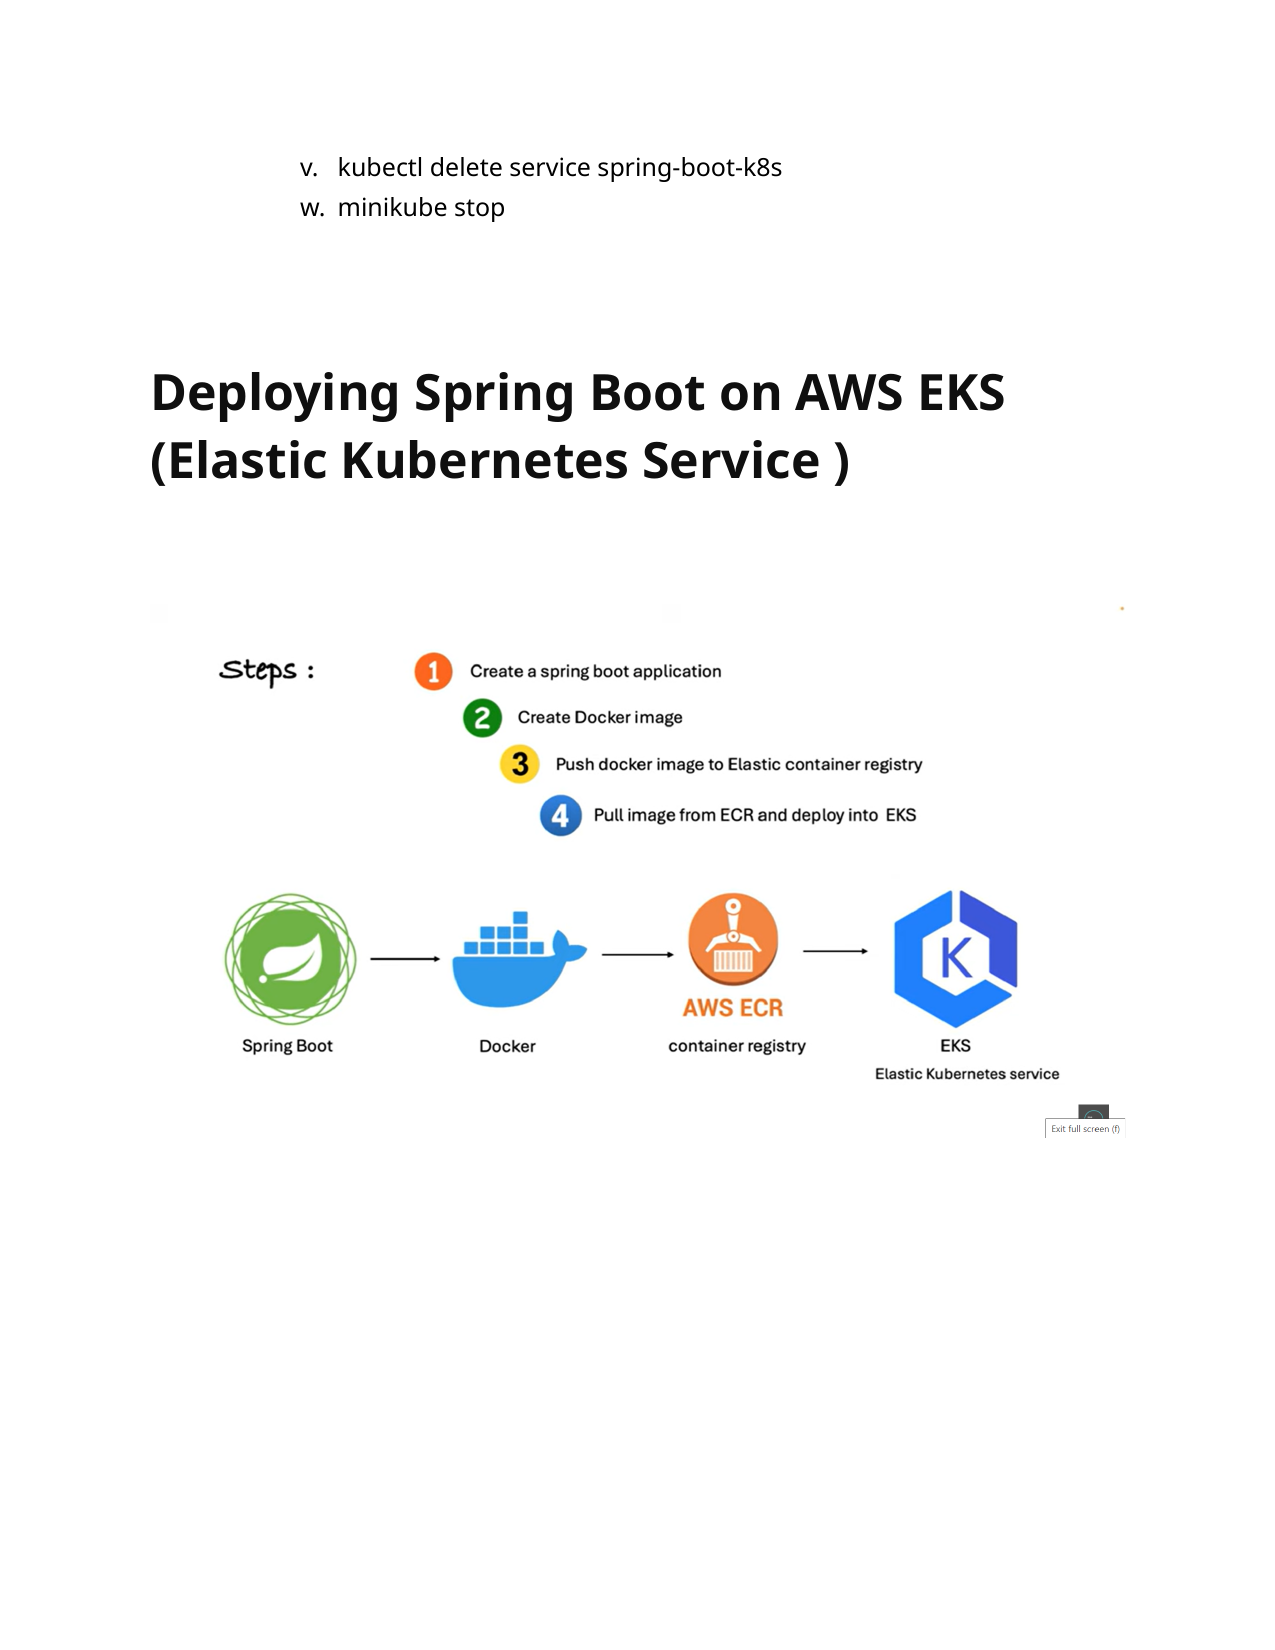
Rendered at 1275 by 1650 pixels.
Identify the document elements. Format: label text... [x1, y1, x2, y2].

picture [150, 604, 1125, 1153]
text Deploying Spring Boot on AWS EKS (Elastic Kubernetes Service ) [150, 357, 1125, 493]
list kubectl delete service spring-boot-k8s [300, 150, 1125, 184]
list minikube stop [300, 189, 1125, 223]
